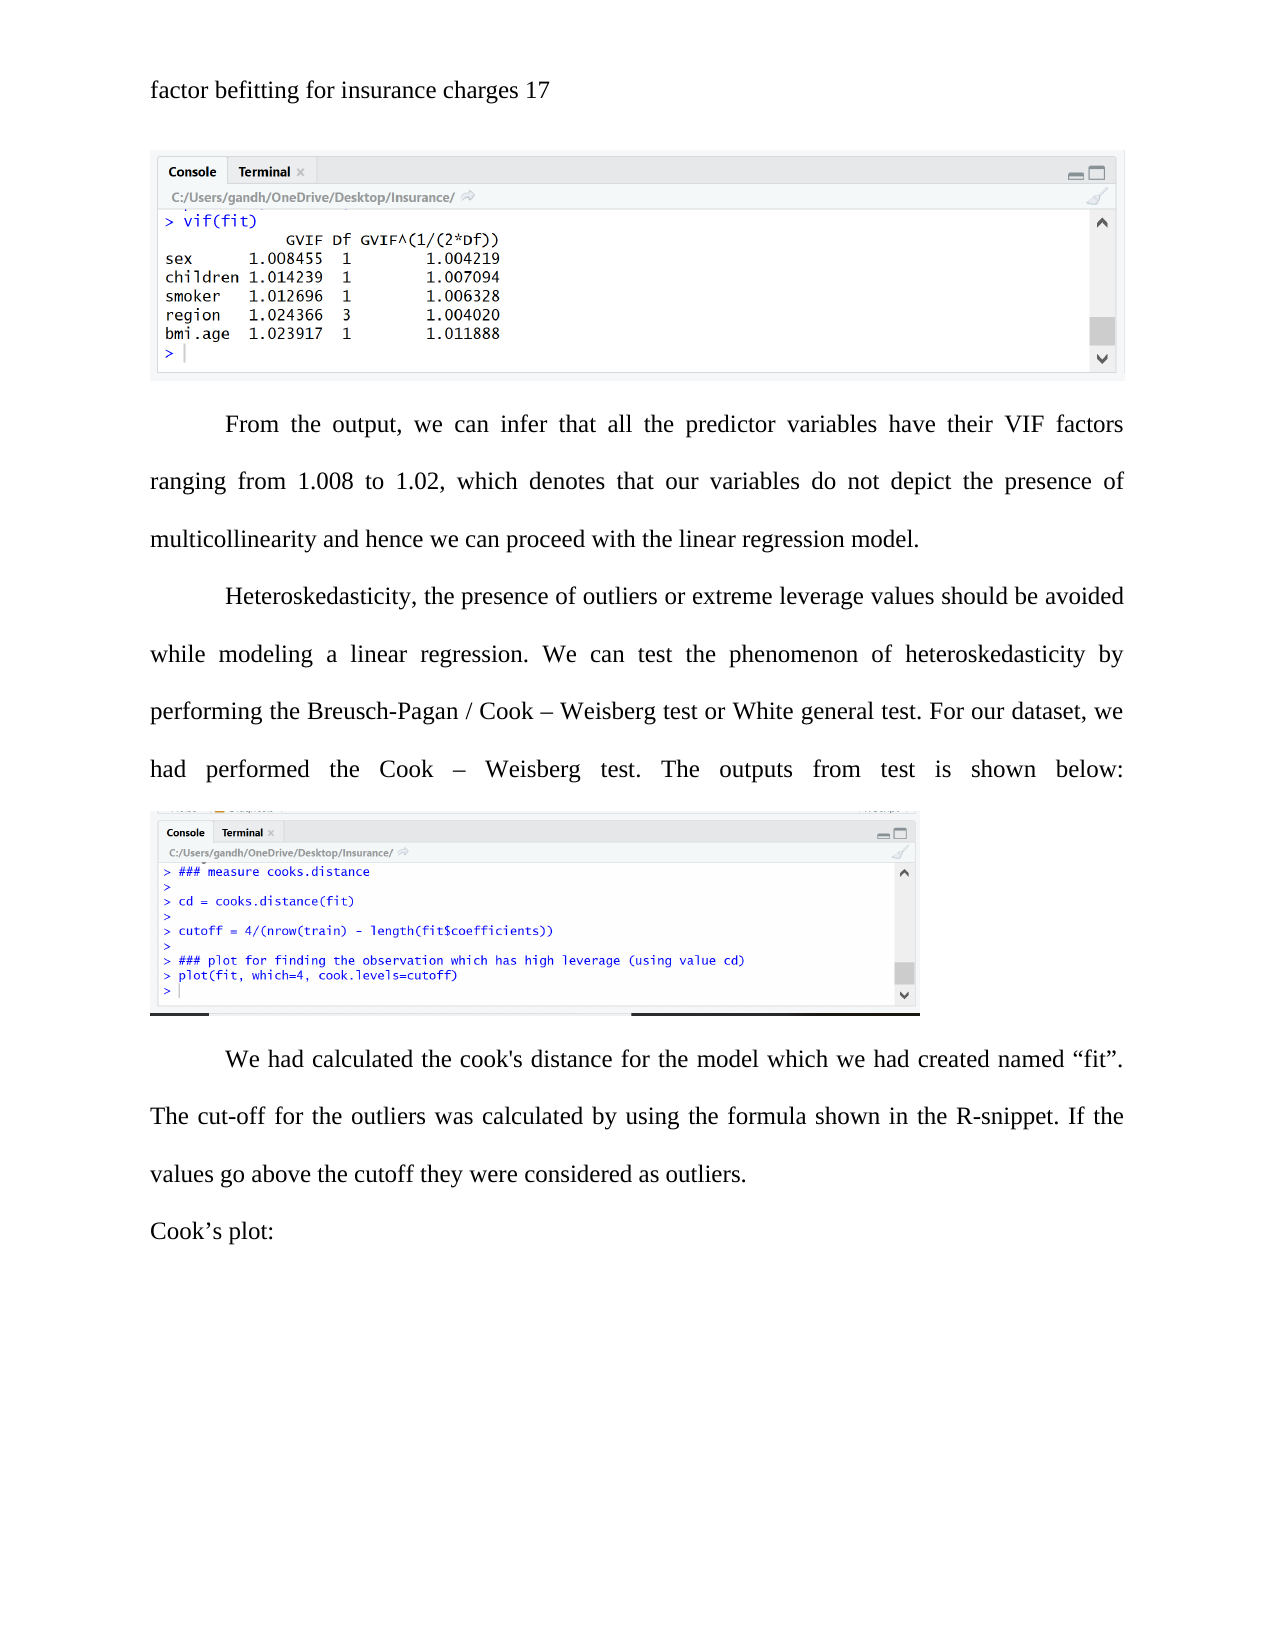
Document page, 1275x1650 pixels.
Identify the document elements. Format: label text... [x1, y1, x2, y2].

picture [150, 150, 1125, 381]
picture [150, 811, 920, 1016]
text From the output, we can infer that all the predictor variables have their VIF factors ranging from 1.008 to 1.02, which denotes that our variables do not depict the presence of multicollinearity and hence we can proceed with the linear regression model. [150, 409, 1125, 553]
text We had calculated the cook's distance for the model which we had created named “fit”. The cut-off for the outliers was calculated by using the formula shown in the R-snippet. If the values go above the cutoff they were considered as outliers. [150, 1044, 1125, 1188]
text Cook’s plot: [150, 1216, 1125, 1245]
